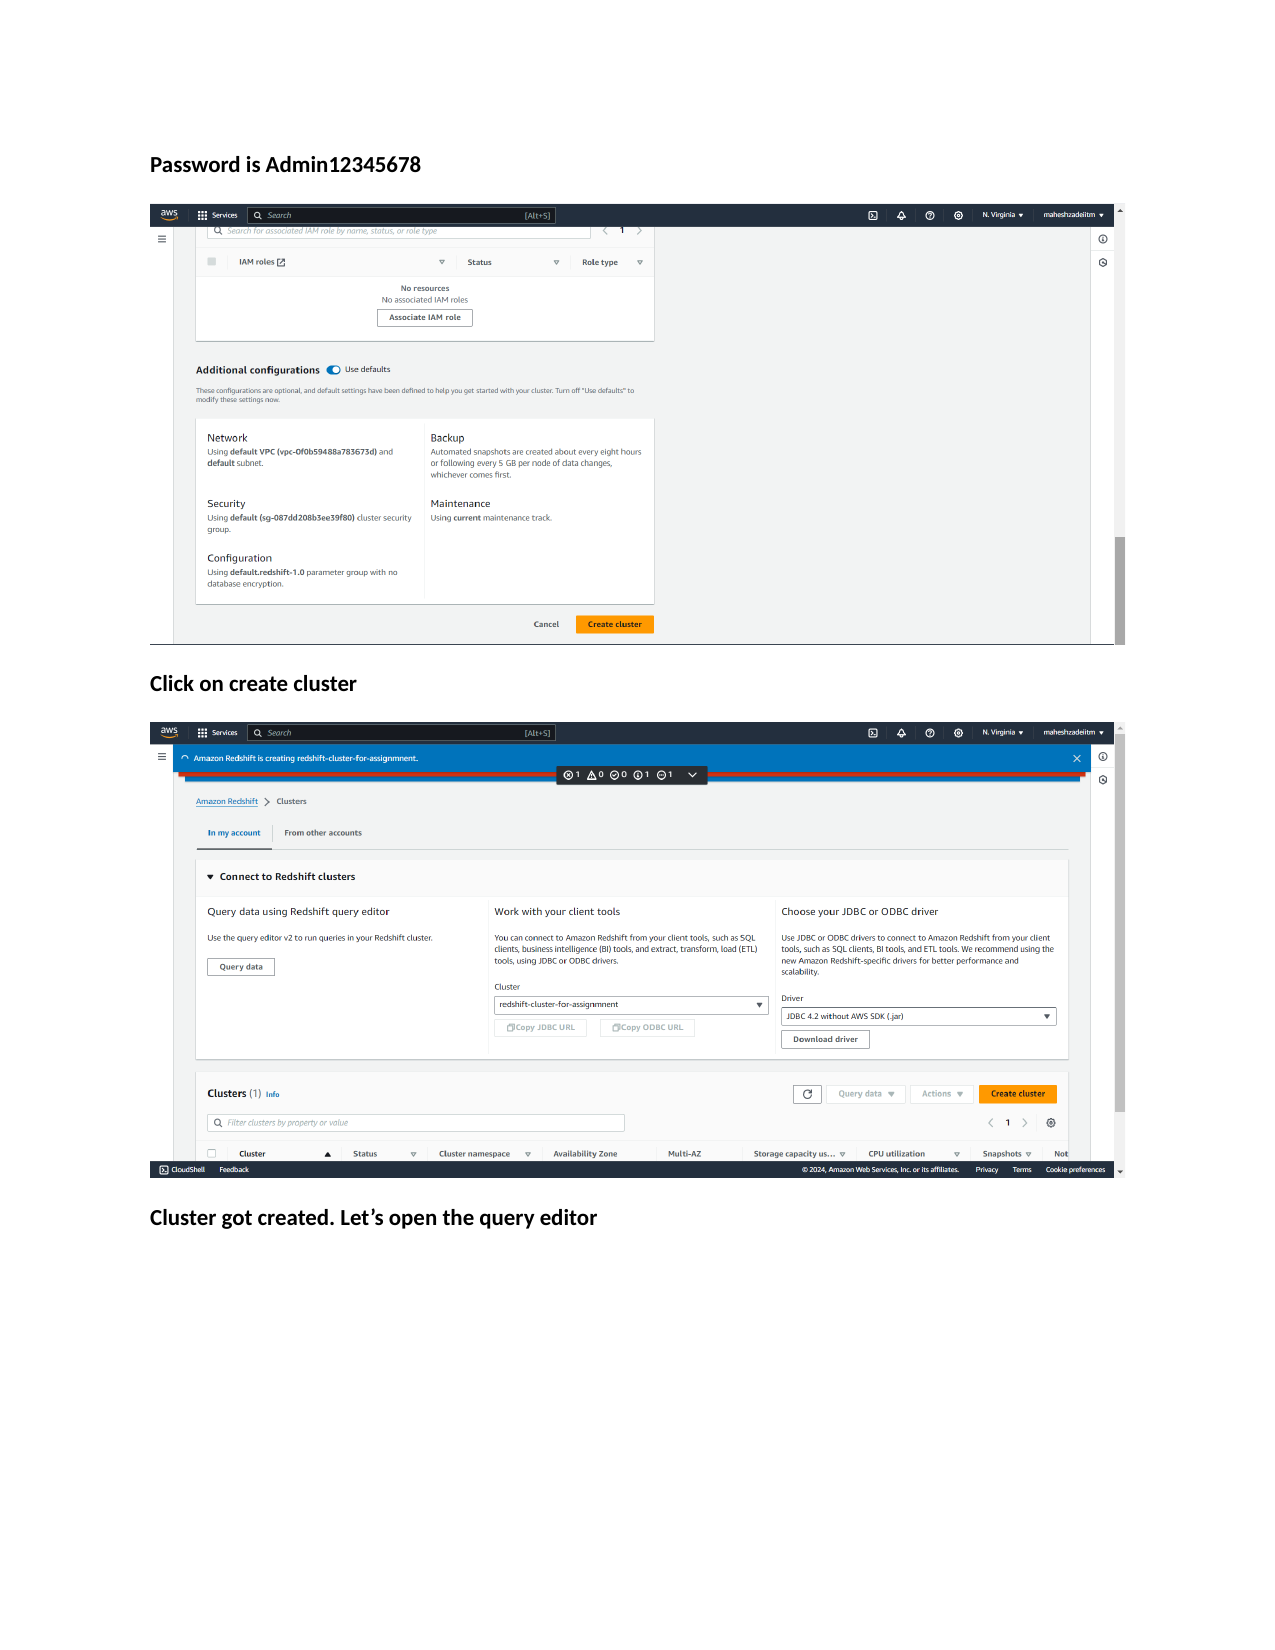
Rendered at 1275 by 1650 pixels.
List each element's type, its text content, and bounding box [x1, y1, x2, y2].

text Cluster got created. Let’s open the query editor [150, 1203, 1125, 1231]
picture [150, 203, 1125, 645]
text Click on create cluster [150, 669, 1125, 697]
picture [150, 722, 1125, 1178]
text Password is Admin12345678 [150, 150, 1125, 178]
